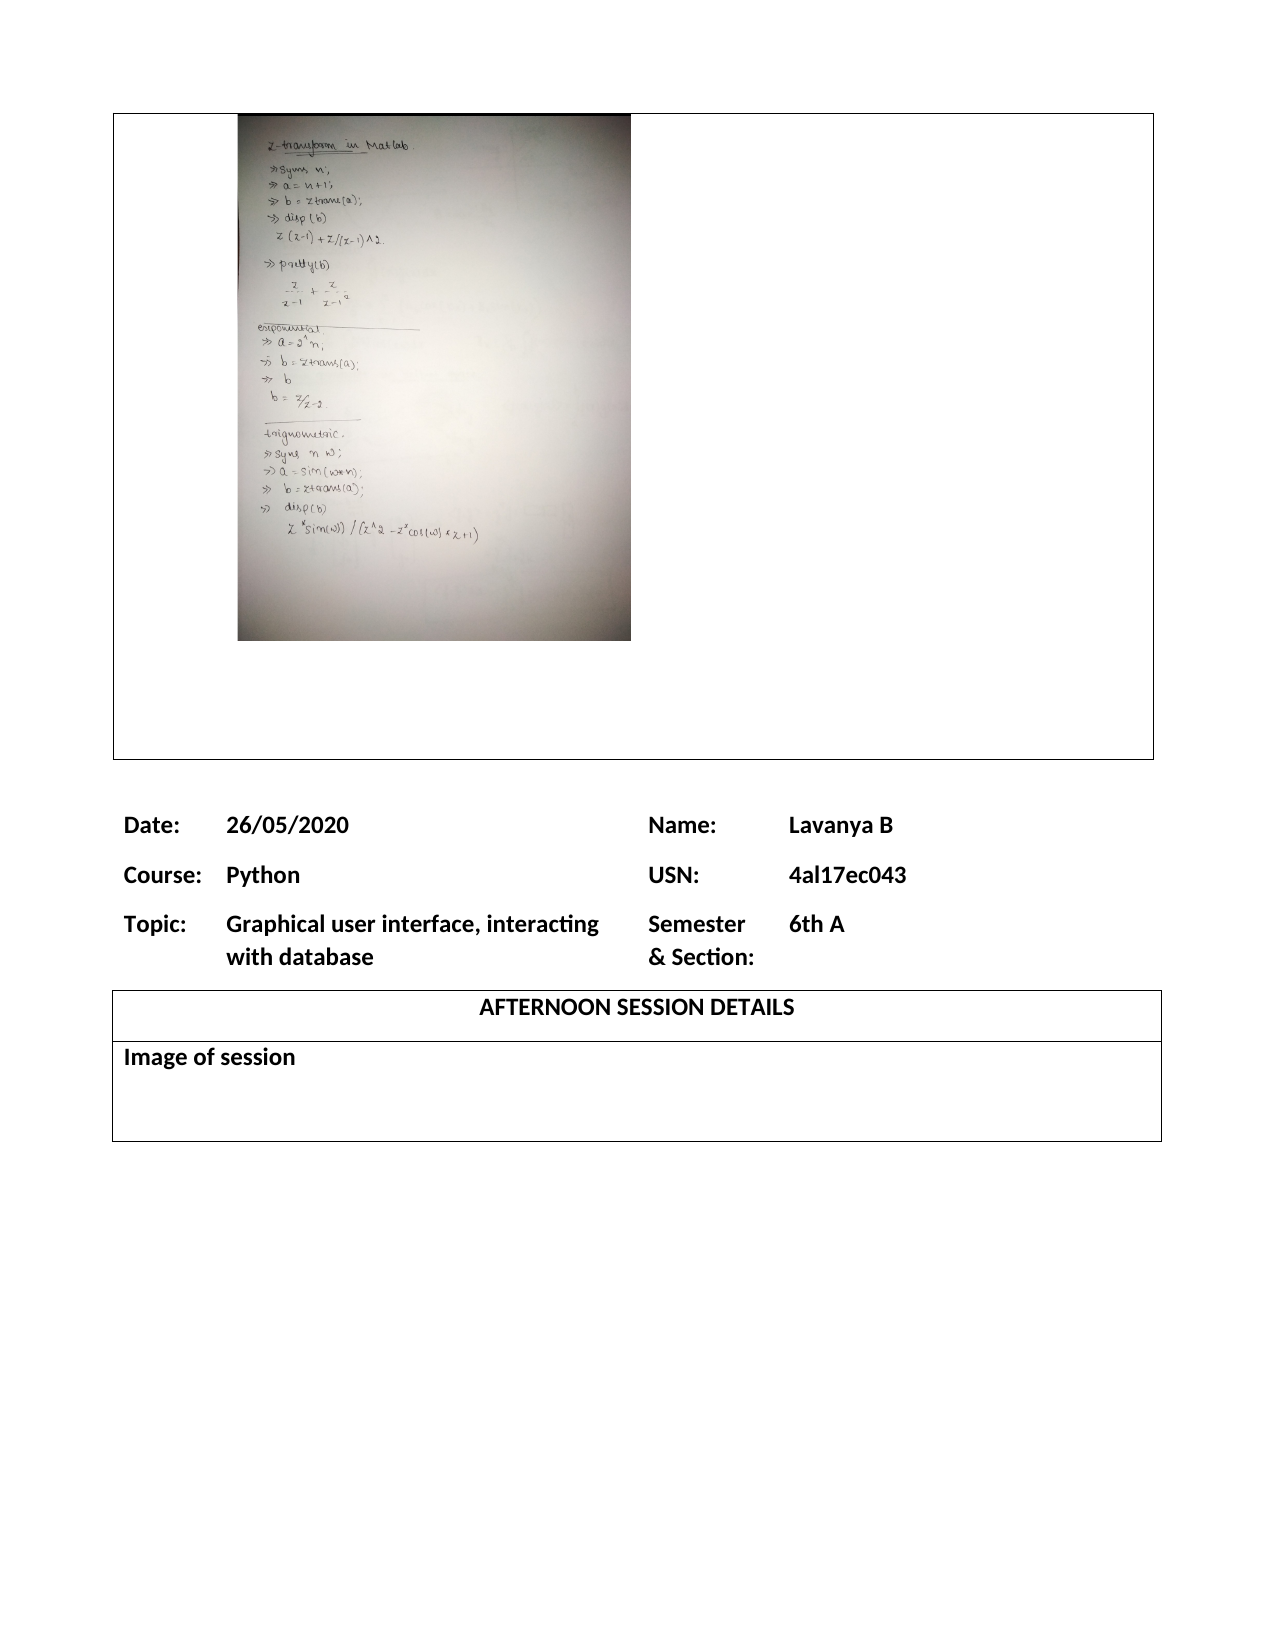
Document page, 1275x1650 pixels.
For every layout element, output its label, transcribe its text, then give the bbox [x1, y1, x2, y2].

table_cell Python [215, 859, 637, 908]
table_header Name: [637, 810, 778, 859]
table_cell Graphical user interface, interacting with database [215, 908, 637, 990]
table_header Lavanya B [778, 810, 1161, 859]
table_cell Topic: [113, 908, 215, 990]
table_cell 4al17ec043 [778, 859, 1161, 908]
table_header Date: [113, 810, 215, 859]
table_cell USN: [637, 859, 778, 908]
table_cell 6th A [778, 908, 1161, 990]
table_cell Semester & Section: [637, 908, 778, 990]
picture [237, 113, 631, 641]
table_cell Image of session [113, 1042, 1161, 1141]
table_cell AFTERNOON SESSION DETAILS [113, 991, 1161, 1041]
table_cell Course: [113, 859, 215, 908]
table_cell Report – [114, 114, 1153, 759]
table_header 26/05/2020 [215, 810, 637, 859]
